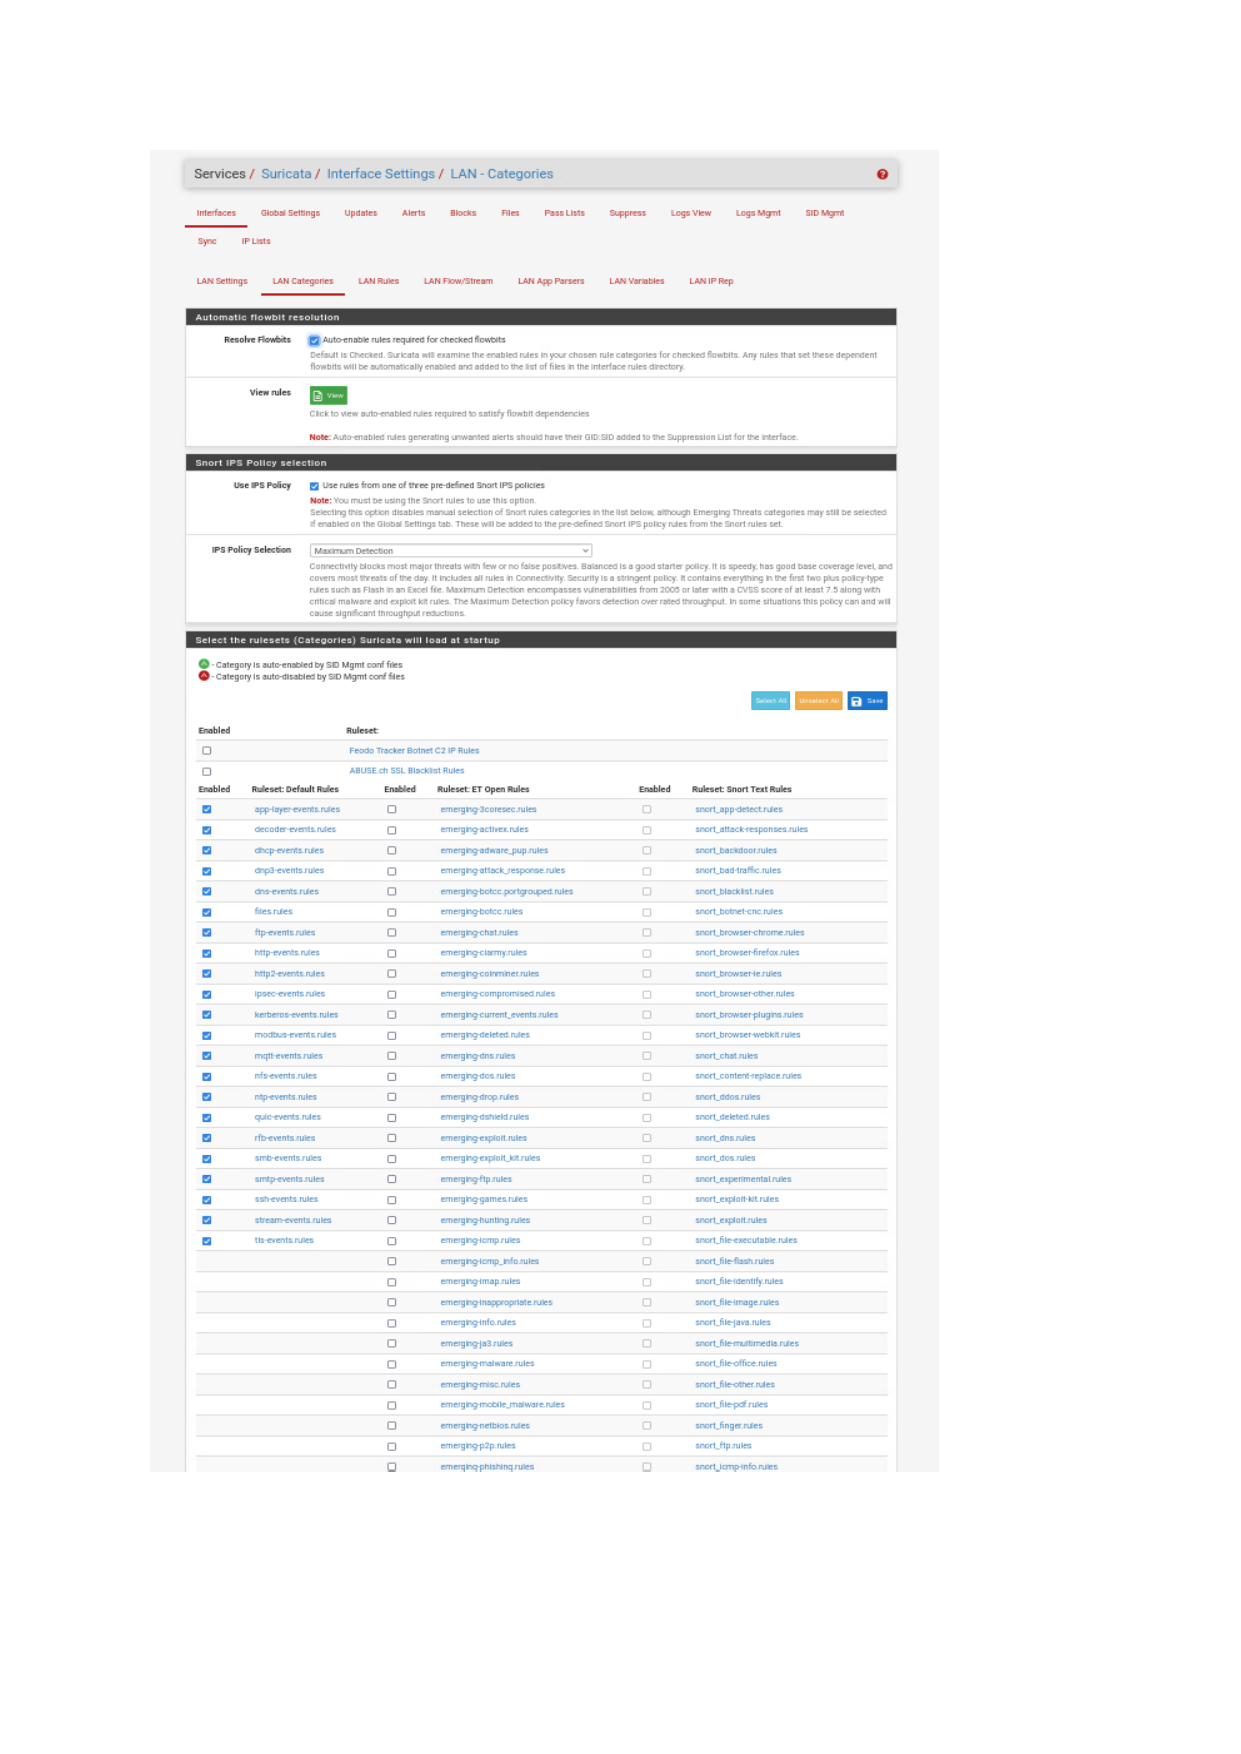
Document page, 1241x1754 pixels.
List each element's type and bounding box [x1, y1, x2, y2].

picture [150, 150, 939, 1472]
